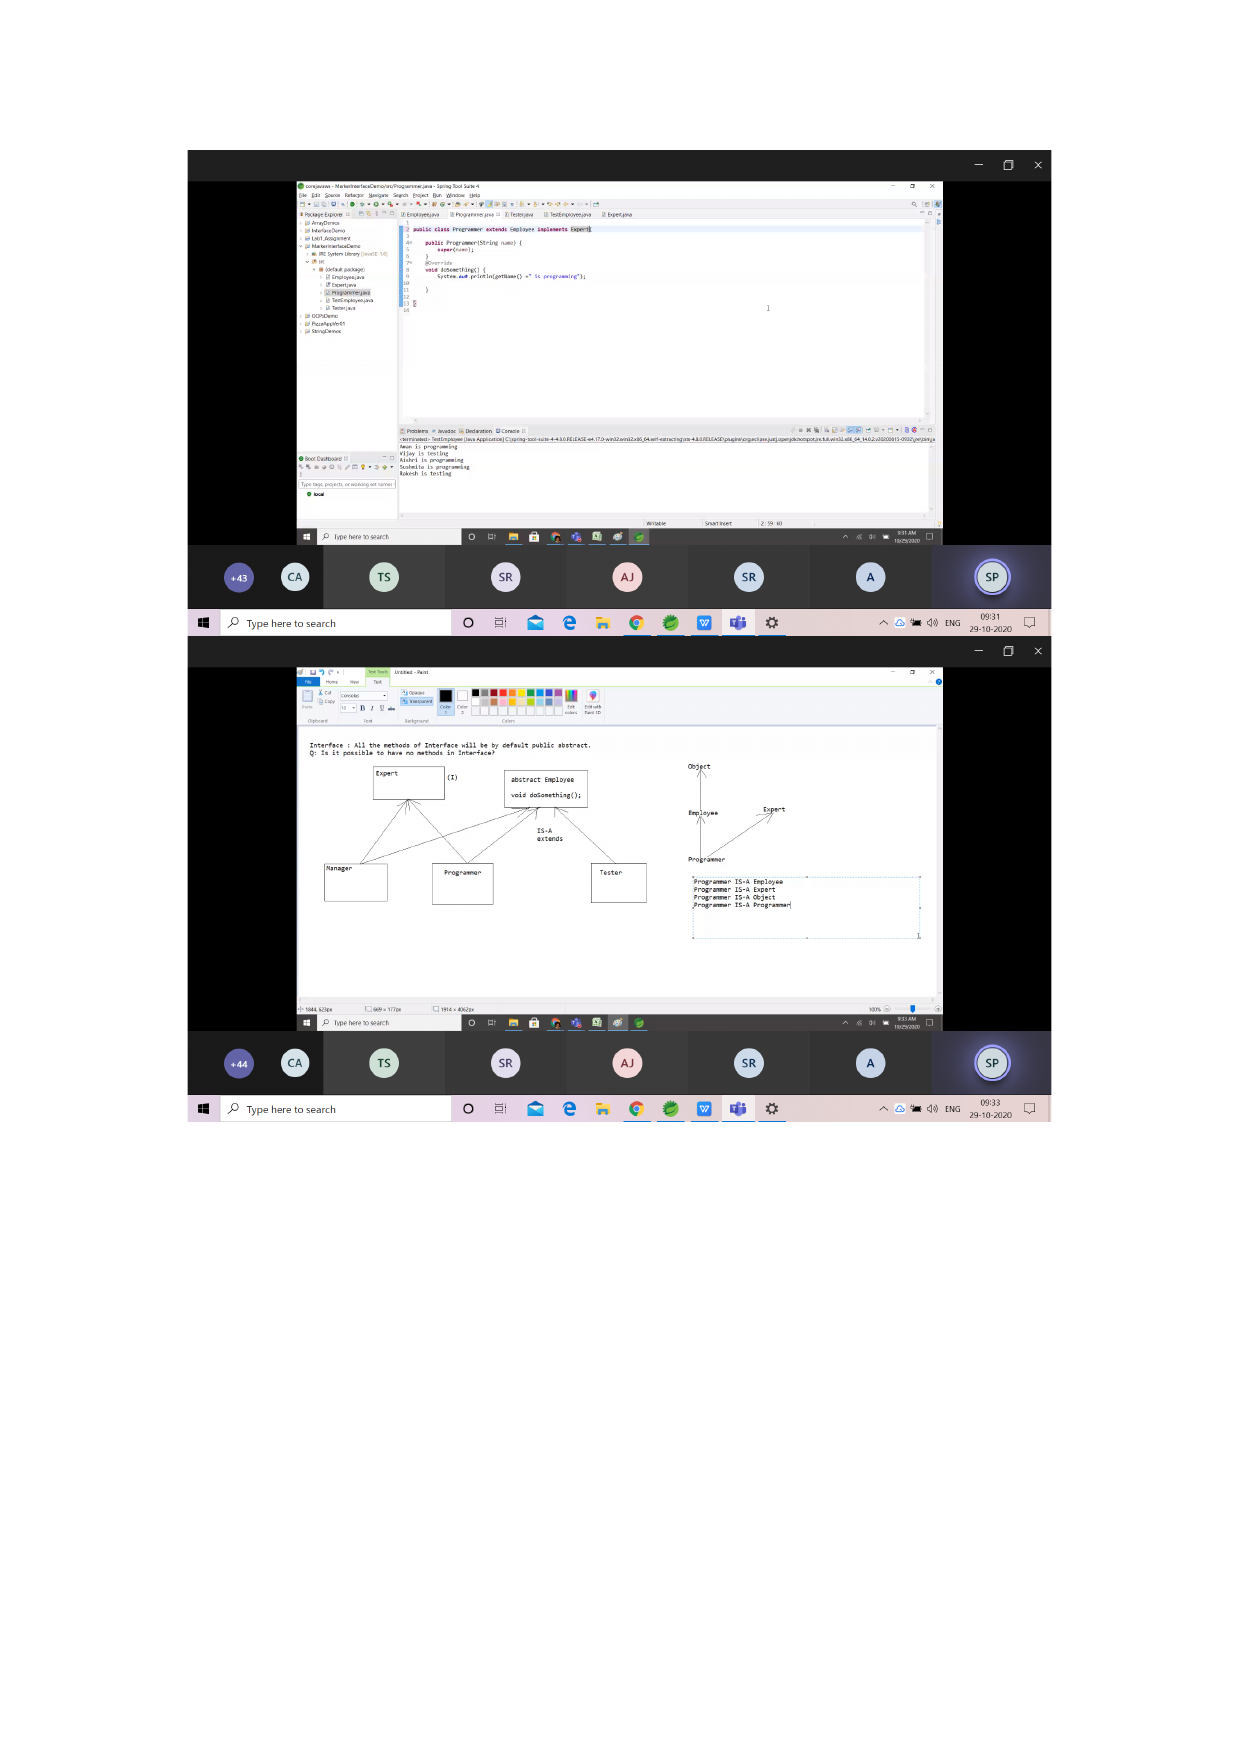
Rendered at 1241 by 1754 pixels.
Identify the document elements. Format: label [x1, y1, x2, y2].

picture [187, 150, 1052, 1122]
